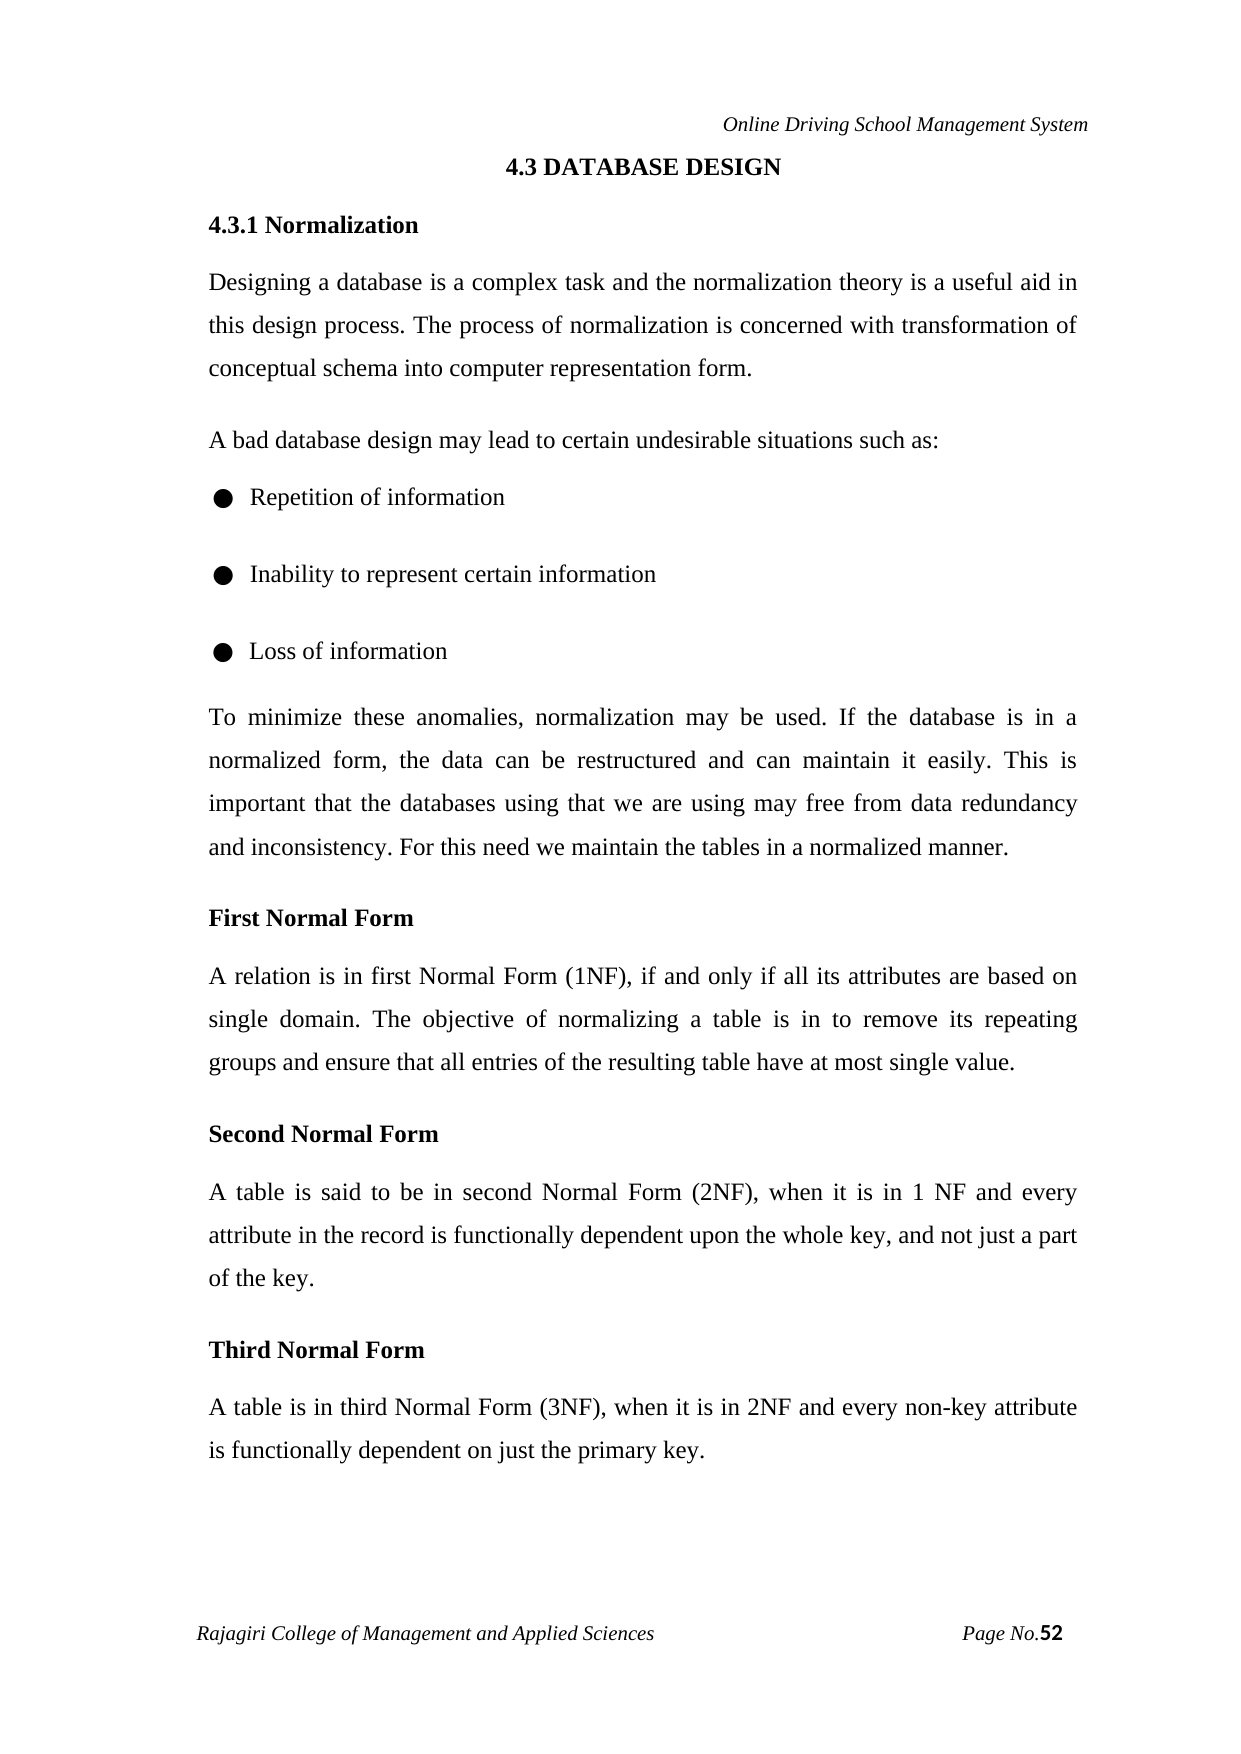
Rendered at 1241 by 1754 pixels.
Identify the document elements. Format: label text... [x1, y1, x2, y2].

text Designing a database is a complex task and the normalization theory is a useful aid in this design process. The process of normalization is concerned with transformation of conceptual schema into computer representation form. [208, 267, 1078, 382]
text Second Normal Form [208, 1119, 1078, 1148]
list Loss of information [212, 622, 1078, 673]
text To minimize these anomalies, normalization may be used. If the database is in a normalized form, the data can be restructured and can maintain it easily. This is important that the databases using that we are using may free from data redundancy and inconsistency. For this need we maintain the tables in a normalized manner. [208, 702, 1078, 860]
text A table is said to be in second Normal Form (2NF), when it is in 1 NF and every attribute in the record is functionally dependent upon the whole key, and not just a part of the key. [208, 1177, 1078, 1292]
list Repetition of information [212, 468, 1078, 520]
text First Normal Form [208, 903, 1078, 932]
text 4.3 DATABASE DESIGN [196, 152, 1090, 181]
text A table is in third Normal Form (3NF), when it is in 2NF and every non-key attribute is functionally dependent on just the primary key. [208, 1392, 1078, 1464]
text 4.3.1 Normalization [208, 210, 1078, 238]
text Third Normal Form [208, 1335, 1078, 1363]
text A bad database design may lead to certain undesirable situations such as: [208, 425, 1078, 454]
list Inability to represent certain information [212, 545, 1078, 597]
text A relation is in first Normal Form (1NF), if and only if all its attributes are based on single domain. The objective of normalizing a table is in to remove its repeating groups and ensure that all entries of the resulting table have at most single value. [208, 961, 1078, 1076]
